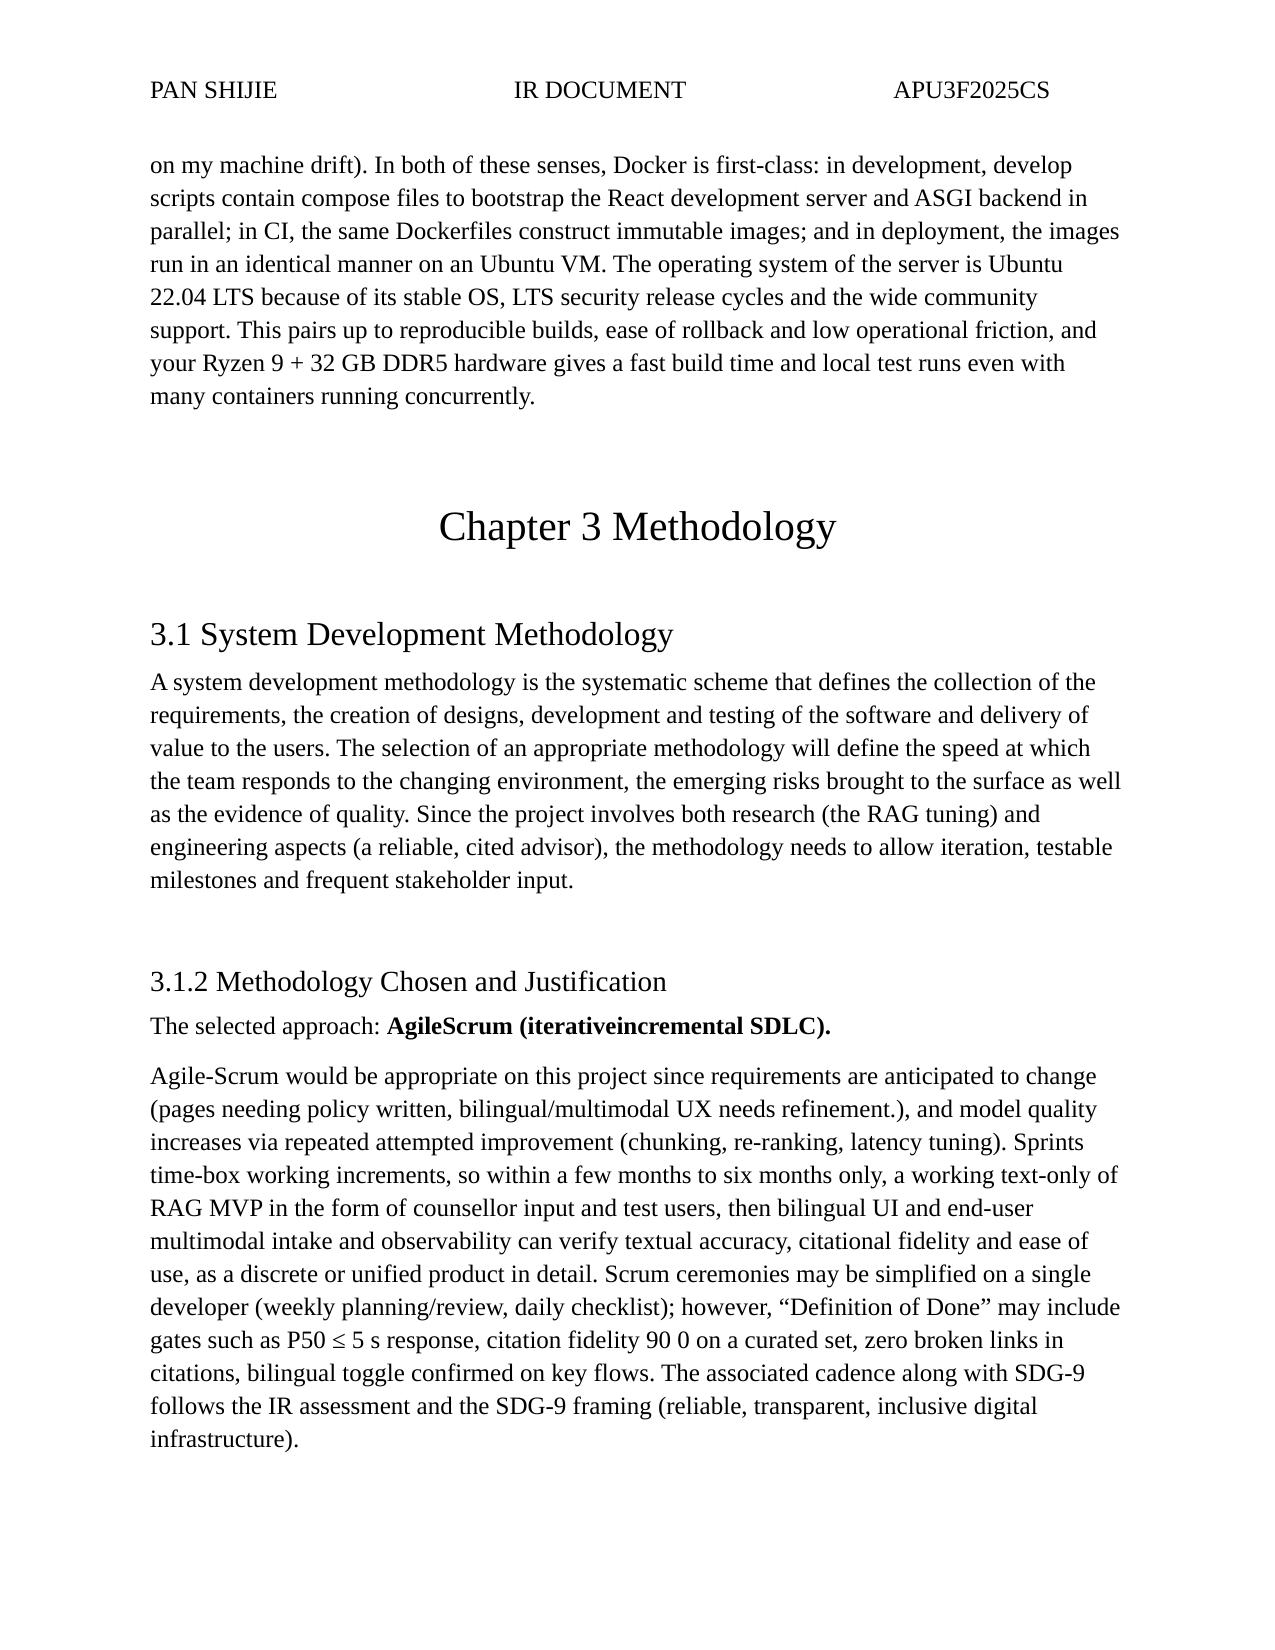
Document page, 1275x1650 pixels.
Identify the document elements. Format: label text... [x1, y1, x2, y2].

text The selected approach: AgileScrum (iterativeincremental SDLC). [150, 1011, 1125, 1040]
subtitle 3.1 System Development Methodology [150, 614, 1125, 653]
subtitle 3.1.2 Methodology Chosen and Justification [150, 964, 1125, 998]
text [150, 150, 1125, 410]
text Agile-Scrum would be appropriate on this project since requirements are anticipated to change (pages needing policy written, bilingual/multimodal UX needs refinement.), and model quality increases via repeated attempted improvement (chunking, re-ranking, latency tuning). Sprints time-box working increments, so within a few months to six months only, a working text-only of RAG MVP in the form of counsellor input and test users, then bilingual UI and end-user multimodal intake and observability can verify textual accuracy, citational fidelity and ease of use, as a discrete or unified product in detail. Scrum ceremonies may be simplified on a single developer (weekly planning/review, daily checklist); however, “Definition of Done” may include gates such as P50 ≤ 5 s response, citation fidelity 90 0 on a curated set, zero broken links in citations, bilingual toggle confirmed on key flows. The associated cadence along with SDG-9 follows the IR assessment and the SDG-9 framing (reliable, transparent, inclusive digital infrastructure). [150, 1061, 1125, 1453]
subtitle Chapter 3 Methodology [150, 501, 1125, 549]
text A system development methodology is the systematic scheme that defines the collection of the requirements, the creation of designs, development and testing of the software and delivery of value to the users. The selection of an appropriate methodology will define the speed at which the team responds to the changing environment, the emerging risks brought to the surface as well as the evidence of quality. Since the project involves both research (the RAG tuning) and engineering aspects (a reliable, cited advisor), the methodology needs to allow iteration, testable milestones and frequent stakeholder input. [150, 667, 1125, 894]
